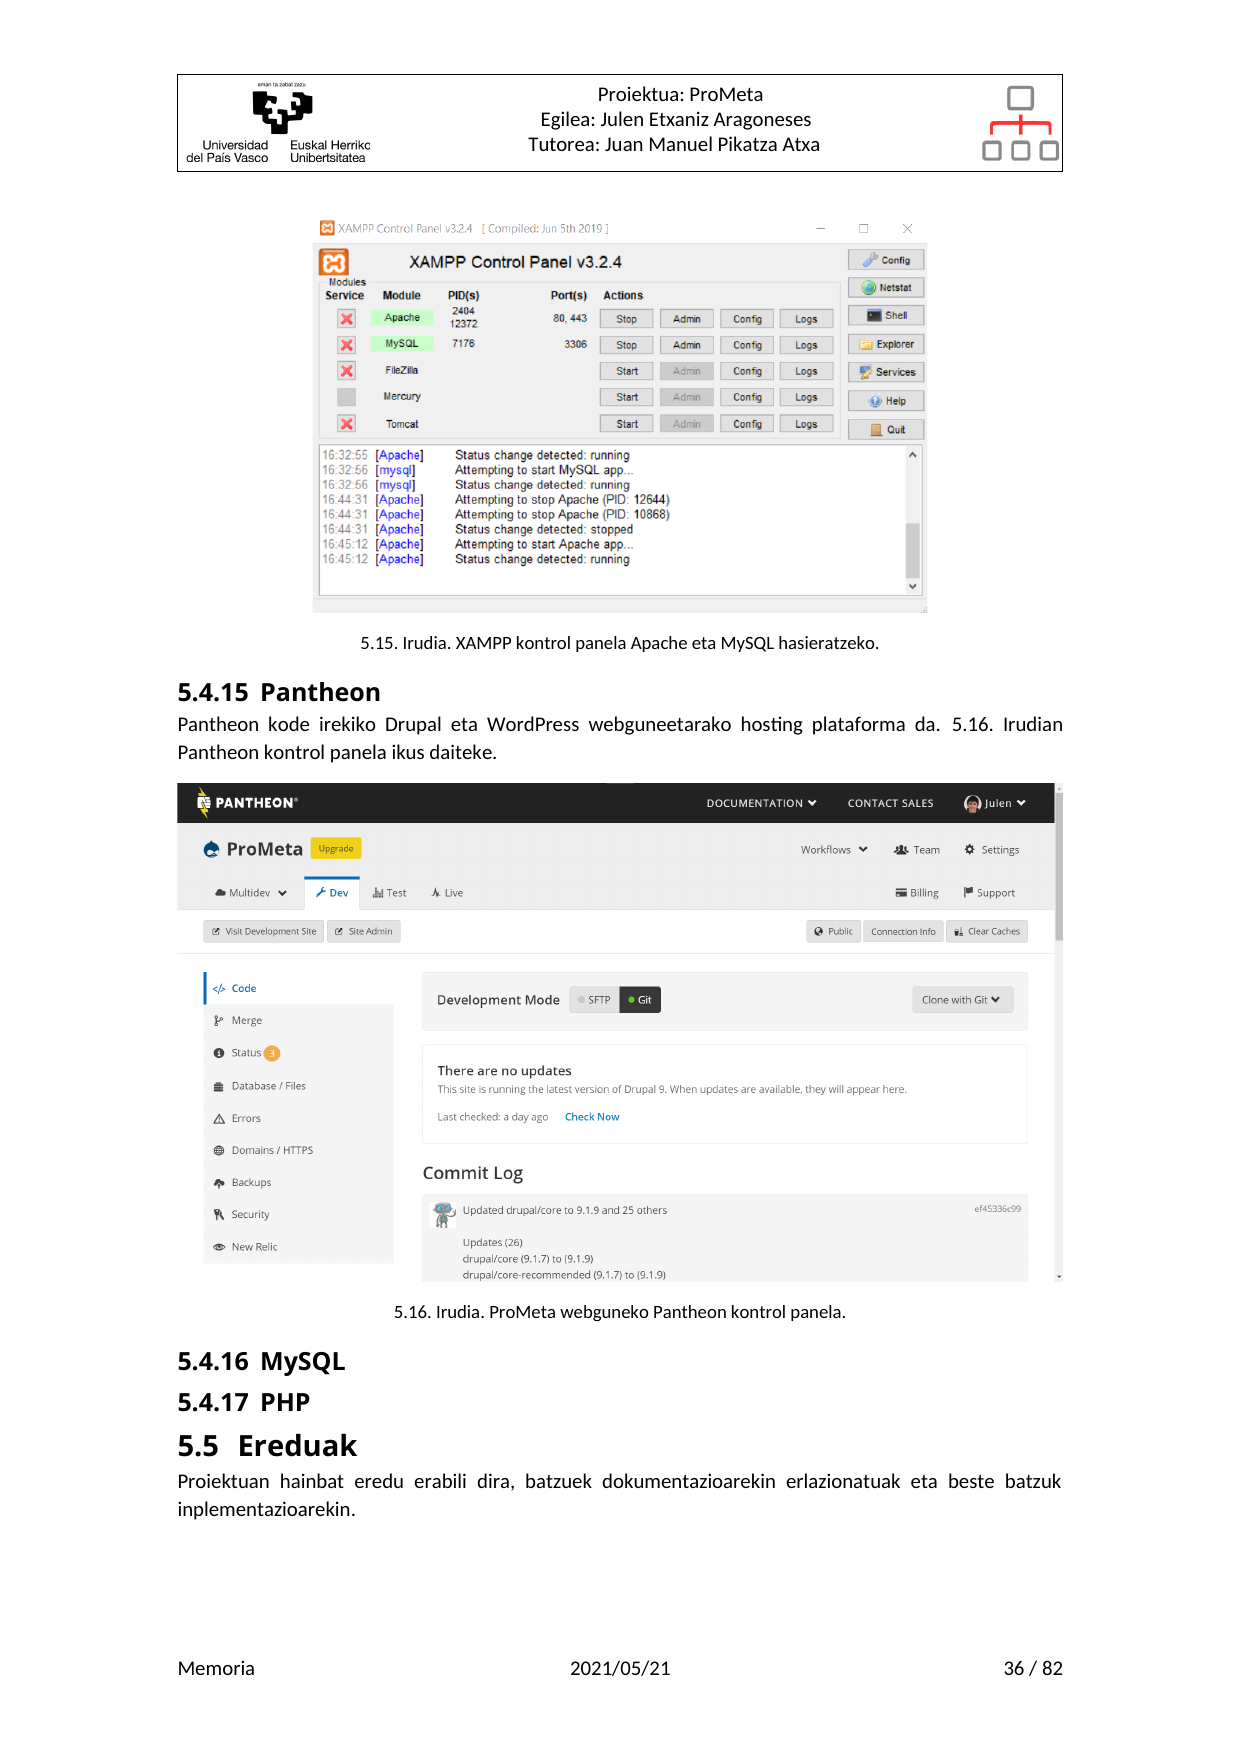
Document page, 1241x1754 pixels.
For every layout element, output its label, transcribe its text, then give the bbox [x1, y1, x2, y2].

subtitle Ereduak [177, 1426, 1063, 1465]
picture [978, 80, 1060, 162]
picture [177, 783, 1063, 1282]
picture [312, 216, 928, 613]
picture [182, 80, 370, 162]
text Proiektuan hainbat eredu erabili dira, batzuek dokumentazioarekin erlazionatuak eta beste batzuk inplementazioarekin. [177, 1468, 1063, 1521]
subtitle PHP [177, 1385, 1063, 1419]
subtitle Pantheon [177, 675, 1063, 709]
subtitle MySQL [177, 1344, 1063, 1378]
